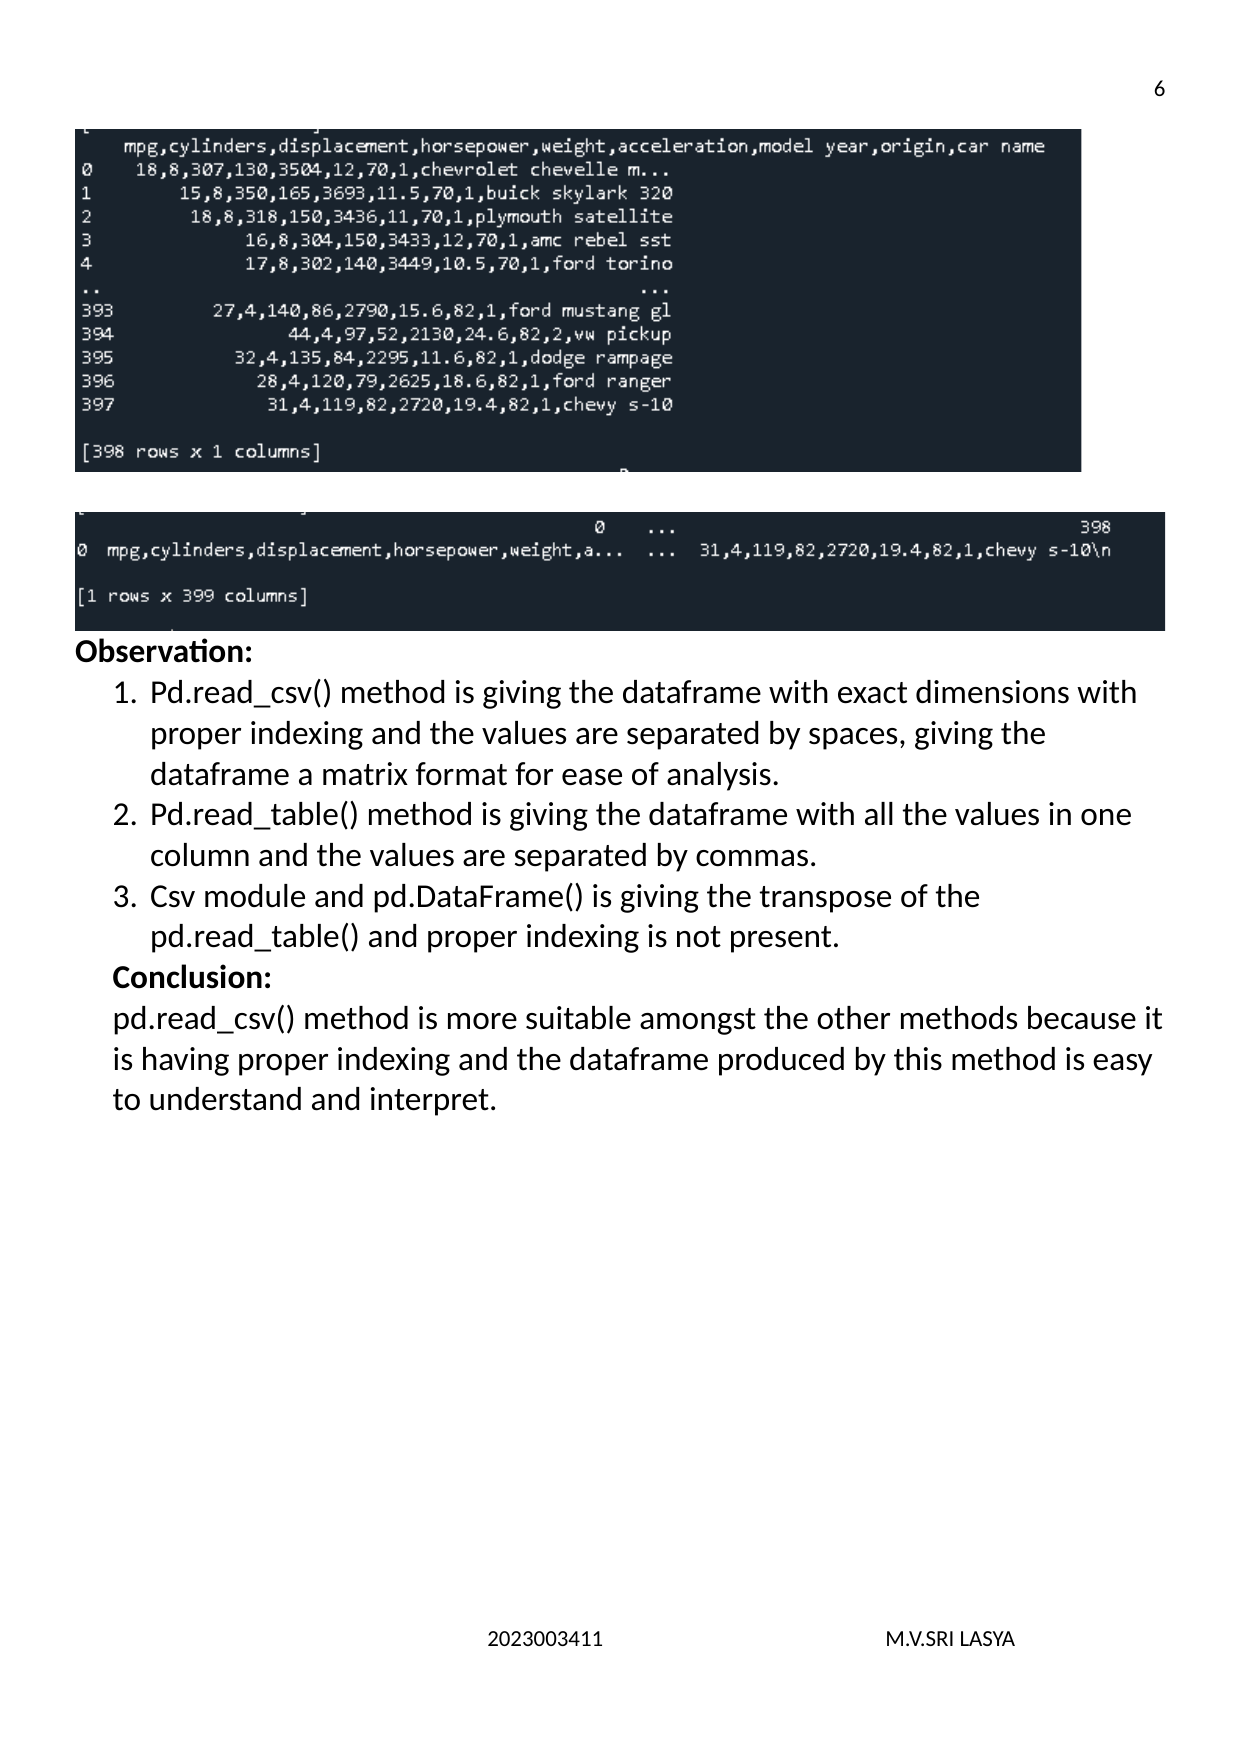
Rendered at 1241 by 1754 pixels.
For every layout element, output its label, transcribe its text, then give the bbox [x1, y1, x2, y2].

list Csv module and pd.DataFrame() is giving the transpose of the pd.read_table() and proper indexing is not present. [112, 875, 1165, 956]
text Conclusion: [112, 956, 1165, 997]
text Observation: [75, 631, 1165, 671]
picture [75, 512, 1166, 631]
picture [75, 129, 1082, 472]
list Pd.read_table() method is giving the dataframe with all the values in one column and the values are separated by commas. [112, 793, 1165, 875]
list Pd.read_csv() method is giving the dataframe with exact dimensions with proper indexing and the values are separated by spaces, giving the dataframe a matrix format for ease of analysis. [112, 671, 1165, 793]
text pd.read_csv() method is more suitable amongst the other methods because it is having proper indexing and the dataframe produced by this method is easy to understand and interpret. [112, 997, 1165, 1119]
